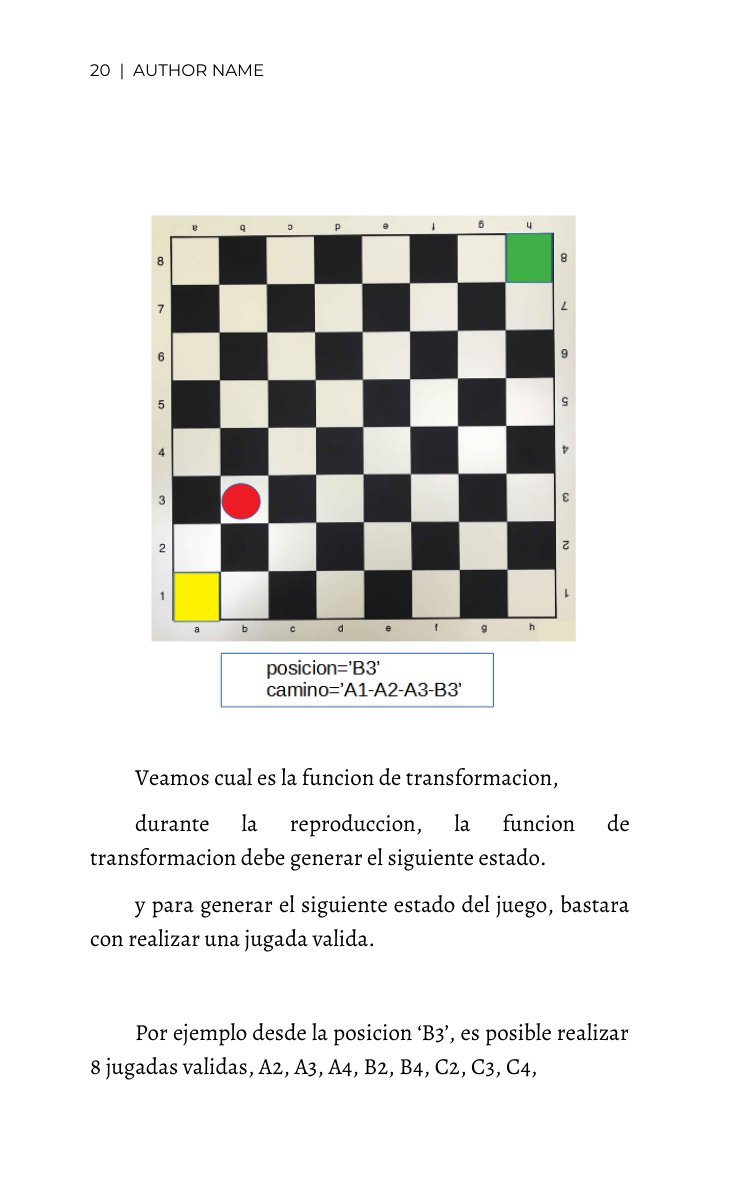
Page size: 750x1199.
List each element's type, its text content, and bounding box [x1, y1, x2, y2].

text Veamos cual es la funcion de transformacion, [90, 762, 630, 793]
text Por ejemplo desde la posicion ‘B3’, es posible realizar 8 jugadas validas, A2, A3, A4, B2, B4, C2, C3, C4, [90, 1017, 630, 1082]
text y para generar el siguiente estado del juego, bastara con realizar una jugada valida. [90, 889, 630, 954]
picture [136, 201, 584, 715]
text durante la reproduccion, la funcion de transformacion debe generar el siguiente estado. [90, 808, 630, 873]
